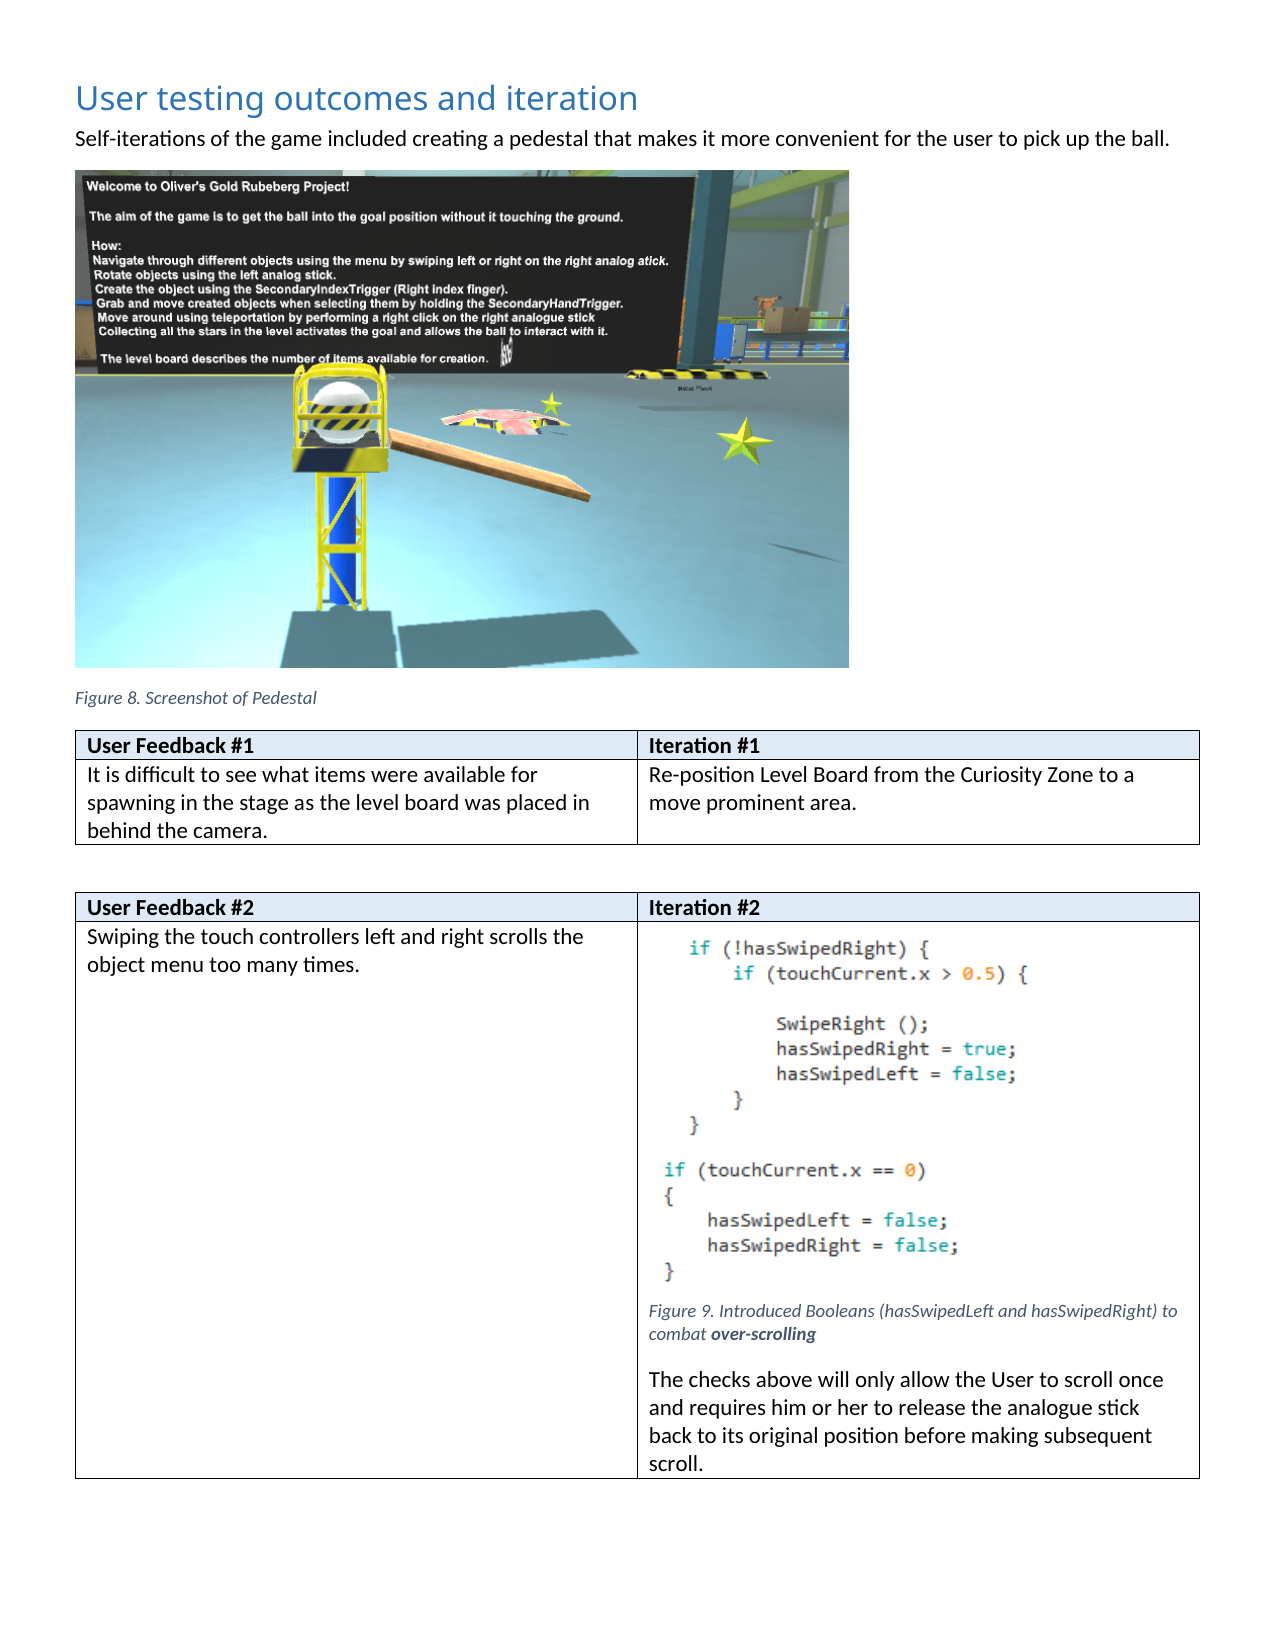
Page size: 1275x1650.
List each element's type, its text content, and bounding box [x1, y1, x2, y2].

table_header User Feedback #2 [76, 893, 637, 921]
table_header Iteration #1 [638, 731, 1199, 759]
picture [648, 922, 1079, 1299]
table_cell Figure 9. Introduced Booleans (hasSwipedLeft and hasSwipedRight) to combat over-scrolling The checks above will only allow the User to scroll once and requires him or her to release the analogue stick back to its original position before making subsequent scroll. [638, 922, 1199, 1478]
subtitle User testing outcomes and iteration [75, 75, 1200, 120]
table_cell It is difficult to see what items were available for spawning in the stage as the level board was placed in behind the camera. [76, 760, 637, 844]
table_header Iteration #2 [638, 893, 1199, 921]
table_header User Feedback #1 [76, 731, 637, 759]
text Figure 8. Screenshot of Pedestal [75, 686, 1200, 709]
picture [75, 170, 850, 668]
table_cell Re-position Level Board from the Curiosity Zone to a move prominent area. [638, 760, 1199, 844]
text Self-iterations of the game included creating a pedestal that makes it more convenient for the user to pick up the ball. [75, 124, 1200, 152]
table_cell Swiping the touch controllers left and right scrolls the object menu too many times. [76, 922, 637, 1478]
